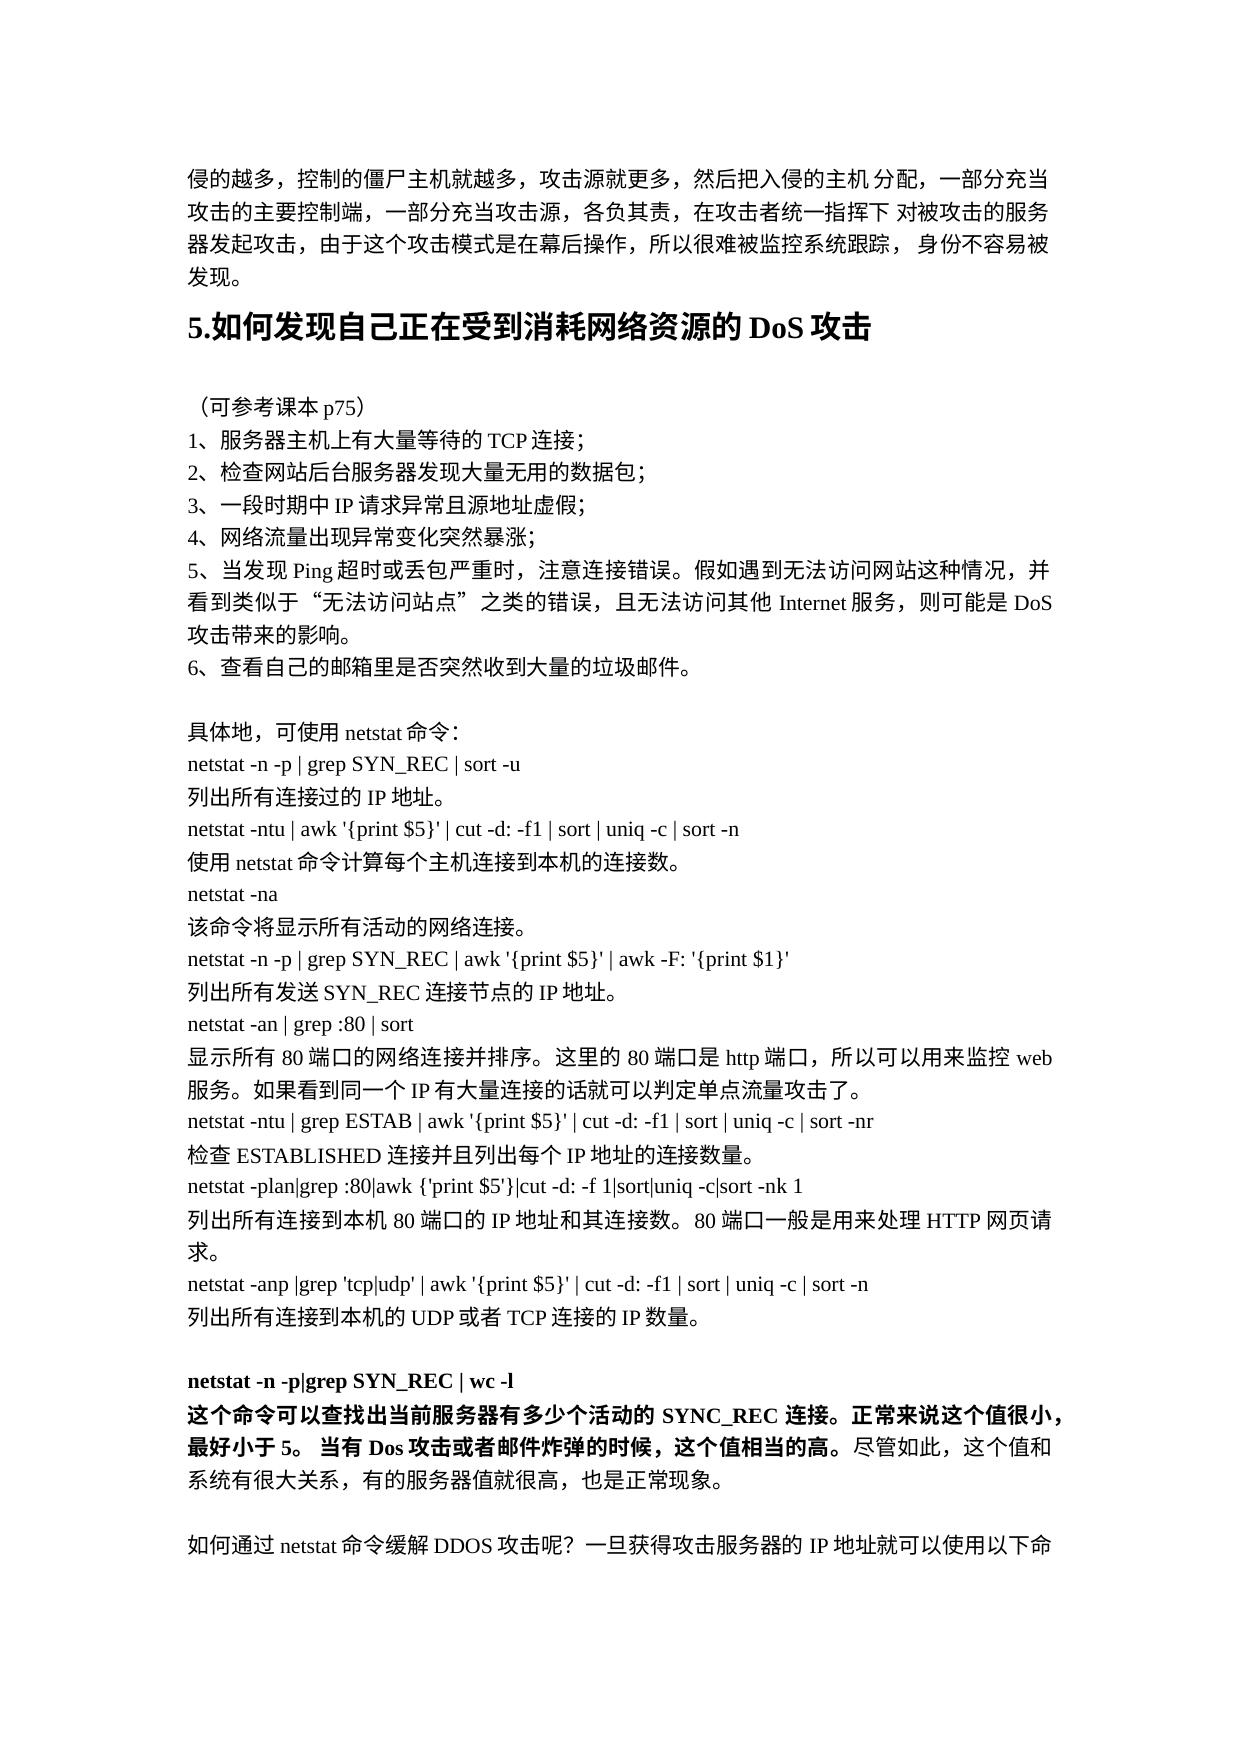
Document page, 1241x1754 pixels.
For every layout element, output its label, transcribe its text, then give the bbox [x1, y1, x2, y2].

text （可参考课本p75） [187, 390, 1053, 422]
text 5、当发现Ping超时或丢包严重时，注意连接错误。假如遇到无法访问网站这种情况，并看到类似于“无法访问站点”之类的错误，且无法访问其他Internet服务，则可能是DoS攻击带来的影响。 [187, 552, 1053, 650]
text 检查 ESTABLISHED 连接并且列出每个IP地址的连接数量。 [187, 1137, 1053, 1170]
text 这个命令可以查找出当前服务器有多少个活动的 SYNC_REC 连接。正常来说这个值很小，最好小于5。 当有Dos攻击或者邮件炸弹的时候，这个值相当的高。尽管如此，这个值和系统有很大关系，有的服务器值就很高，也是正常现象。 [187, 1397, 1053, 1495]
text 显示所有80端口的网络连接并排序。这里的80端口是http端口，所以可以用来监控web服务。如果看到同一个IP有大量连接的话就可以判定单点流量攻击了。 [187, 1040, 1053, 1105]
text 列出所有发送SYN_REC连接节点的IP地址。 [187, 975, 1053, 1007]
text netstat -n -p | grep SYN_REC | awk '{print $5}' | awk -F: '{print $1}' [187, 942, 1053, 975]
text netstat -anp |grep 'tcp|udp' | awk '{print $5}' | cut -d: -f1 | sort | uniq -c | sort -n [187, 1267, 1053, 1300]
text 4、网络流量出现异常变化突然暴涨； [187, 520, 1053, 552]
text netstat -ntu | grep ESTAB | awk '{print $5}' | cut -d: -f1 | sort | uniq -c | sort -nr [187, 1105, 1053, 1137]
text 列出所有连接到本机的UDP或者TCP连接的IP数量。 [187, 1300, 1053, 1332]
text netstat -plan|grep :80|awk {'print $5'}|cut -d: -f 1|sort|uniq -c|sort -nk 1 [187, 1170, 1053, 1202]
text 3、一段时期中IP请求异常且源地址虚假； [187, 487, 1053, 520]
text 具体地，可使用netstat命令： [187, 715, 1053, 747]
text 6、查看自己的邮箱里是否突然收到大量的垃圾邮件。 [187, 650, 1053, 682]
text netstat -n -p | grep SYN_REC | sort -u [187, 747, 1053, 780]
text netstat -n -p|grep SYN_REC | wc -l [187, 1365, 1053, 1397]
text netstat -na [187, 877, 1053, 910]
text 该命令将显示所有活动的网络连接。 [187, 910, 1053, 942]
text 2、检查网站后台服务器发现大量无用的数据包； [187, 455, 1053, 487]
text 1、服务器主机上有大量等待的TCP连接； [187, 422, 1053, 455]
text netstat -ntu | awk '{print $5}' | cut -d: -f1 | sort | uniq -c | sort -n [187, 812, 1053, 845]
text 列出所有连接到本机80端口的IP地址和其连接数。80端口一般是用来处理HTTP网页请求。 [187, 1202, 1053, 1267]
text 使用netstat命令计算每个主机连接到本机的连接数。 [187, 845, 1053, 877]
text 列出所有连接过的IP地址。 [187, 780, 1053, 812]
text netstat -an | grep :80 | sort [187, 1007, 1053, 1040]
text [187, 1527, 1053, 1560]
subtitle 5.如何发现自己正在受到消耗网络资源的DoS攻击 [187, 292, 1053, 357]
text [187, 162, 1053, 292]
